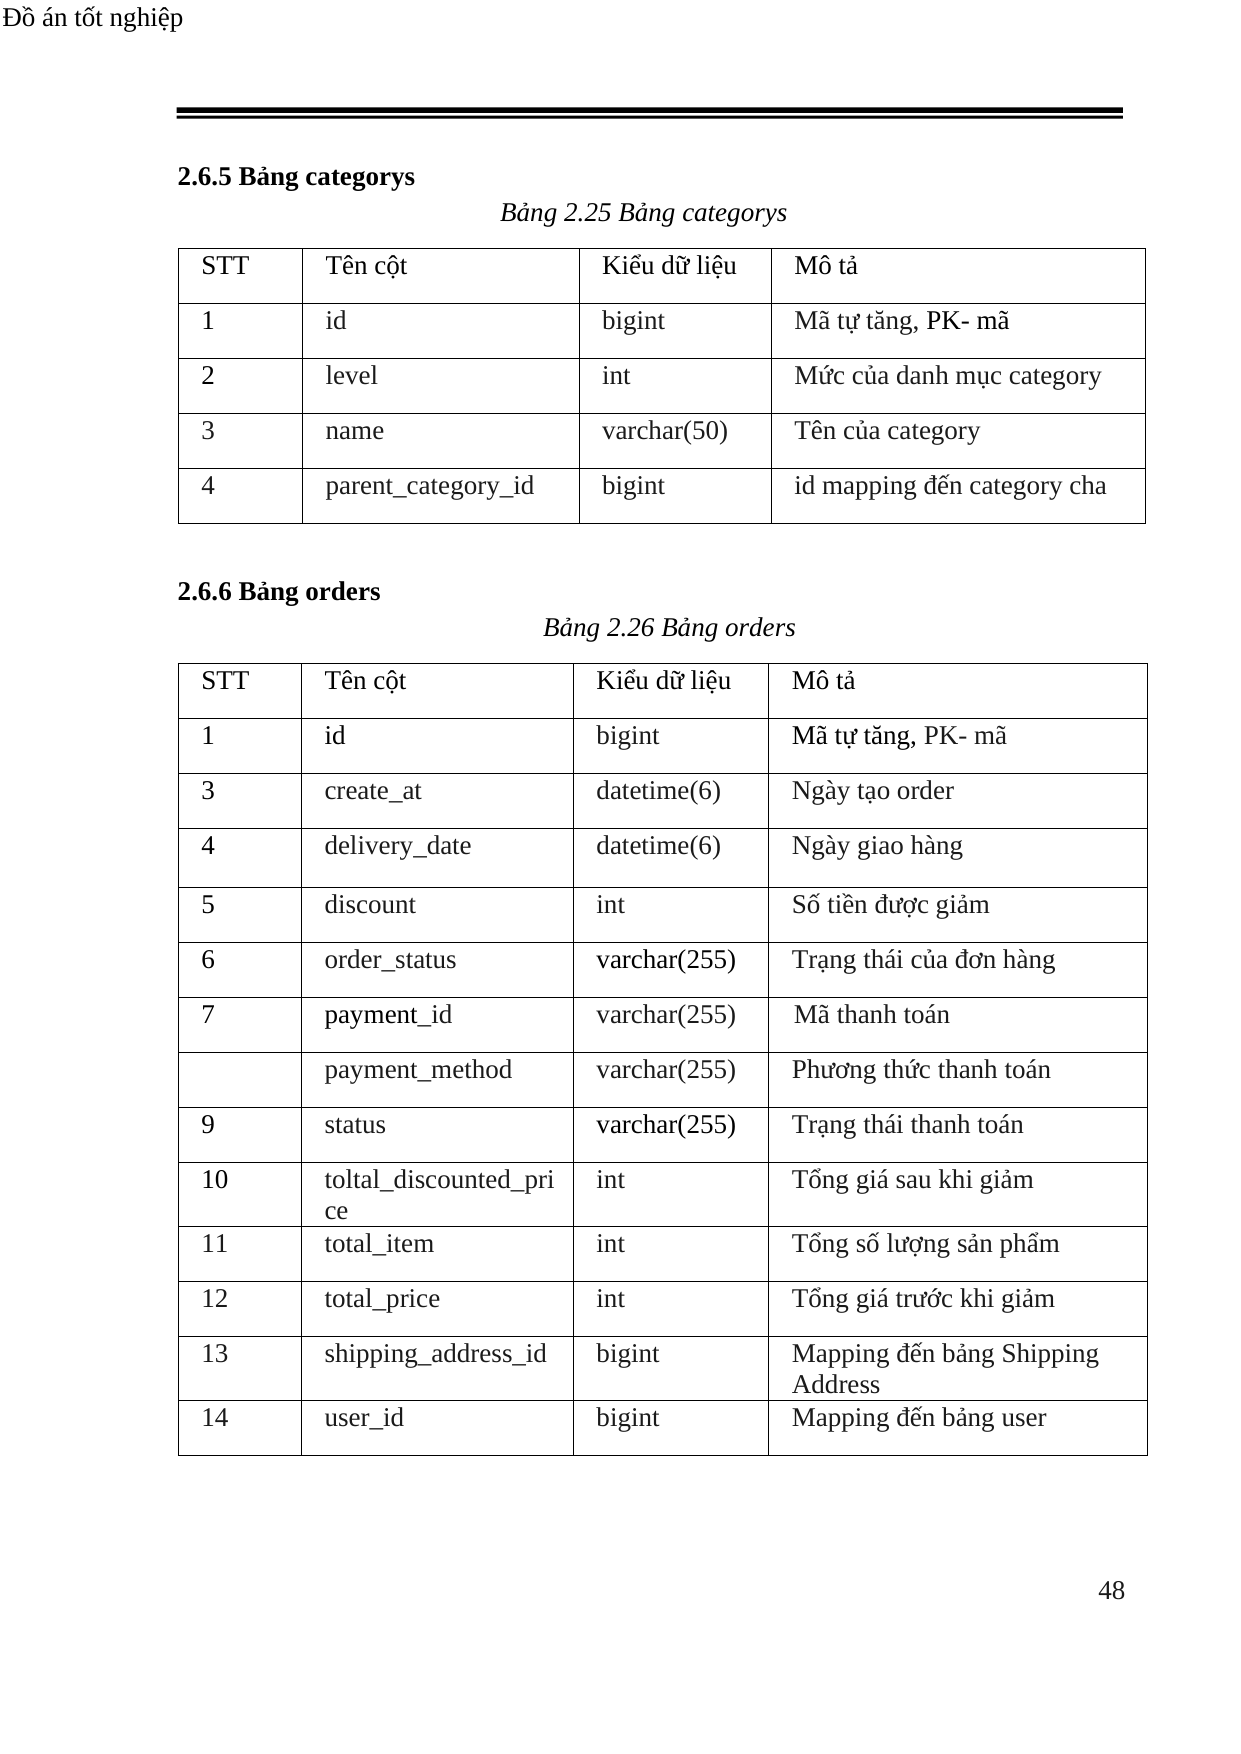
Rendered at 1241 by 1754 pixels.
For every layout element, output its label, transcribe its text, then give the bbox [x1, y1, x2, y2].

table_cell 10 [179, 1163, 301, 1226]
table_cell Mapping đến bảng Shipping Address [769, 1337, 1147, 1399]
table_cell name [303, 414, 579, 468]
table_cell 2 [179, 359, 302, 413]
table_header Kiểu dữ liệu [580, 249, 771, 303]
table_header Tên cột [303, 249, 579, 303]
table_cell int [574, 888, 768, 942]
table_cell 7 [179, 998, 301, 1052]
table_cell Trạng thái thanh toán [769, 1108, 1147, 1162]
table_cell 9 [179, 1108, 301, 1162]
table_cell int [580, 359, 771, 413]
table_cell 1 [179, 719, 301, 773]
table_cell datetime(6) [574, 774, 768, 828]
table_cell Phương thức thanh toán [769, 1053, 1147, 1107]
table_cell 4 [179, 469, 302, 523]
table_header Mô tả [769, 664, 1147, 718]
text Bảng 2.25 Bảng categorys [164, 196, 1125, 227]
table_cell Tên của category [772, 414, 1145, 468]
table_cell shipping_address_id [302, 1337, 573, 1399]
table_cell bigint [574, 1337, 768, 1399]
table_cell int [574, 1282, 768, 1336]
table_cell Mapping đến bảng user [769, 1401, 1147, 1455]
table_header STT [179, 249, 302, 303]
table_cell varchar(50) [580, 414, 771, 468]
table_cell bigint [574, 1401, 768, 1455]
table_cell 3 [179, 414, 302, 468]
table_cell delivery_date [302, 829, 573, 887]
table_cell int [574, 1227, 768, 1281]
table_cell Mã tự tăng, PK- mã [769, 719, 1147, 773]
table_cell Trạng thái của đơn hàng [769, 943, 1147, 997]
table_cell bigint [580, 304, 771, 358]
table_cell Mã tự tăng, PK- mã [772, 304, 1145, 358]
table_cell varchar(255) [574, 998, 768, 1052]
table_cell Mức của danh mục category [772, 359, 1145, 413]
table_cell int [574, 1163, 768, 1226]
text Bảng 2.26 Bảng orders [216, 611, 1125, 642]
table_cell user_id [302, 1401, 573, 1455]
table_cell Ngày giao hàng [769, 829, 1147, 887]
table_cell Ngày tạo order [769, 774, 1147, 828]
table_cell 4 [179, 829, 301, 887]
table_cell bigint [574, 719, 768, 773]
table_cell total_item [302, 1227, 573, 1281]
table_cell id mapping đến category cha [772, 469, 1145, 523]
table_cell id [302, 719, 573, 773]
table_cell bigint [580, 469, 771, 523]
table_cell varchar(255) [574, 1108, 768, 1162]
table_cell [179, 1053, 301, 1107]
subtitle Bảng categorys [177, 160, 1125, 192]
table_cell 11 [179, 1227, 301, 1281]
table_cell Tổng giá trước khi giảm [769, 1282, 1147, 1336]
table_cell create_at [302, 774, 573, 828]
table_header Mô tả [772, 249, 1145, 303]
table_cell toltal_discounted_price [302, 1163, 573, 1226]
table_cell total_price [302, 1282, 573, 1336]
table_cell payment_method [302, 1053, 573, 1107]
table_cell 5 [179, 888, 301, 942]
table_cell level [303, 359, 579, 413]
table_cell status [302, 1108, 573, 1162]
table_cell Tổng giá sau khi giảm [769, 1163, 1147, 1226]
table_header Tên cột [302, 664, 573, 718]
table_cell 6 [179, 943, 301, 997]
table_header Kiểu dữ liệu [574, 664, 768, 718]
table_cell varchar(255) [574, 943, 768, 997]
table_cell id [303, 304, 579, 358]
table_cell Mã thanh toán [769, 998, 1147, 1052]
table_cell 14 [179, 1401, 301, 1455]
table_cell payment_id [302, 998, 573, 1052]
table_cell datetime(6) [574, 829, 768, 887]
table_cell Số tiền được giảm [769, 888, 1147, 942]
table_header STT [179, 664, 301, 718]
table_cell Tổng số lượng sản phẩm [769, 1227, 1147, 1281]
table_cell 13 [179, 1337, 301, 1399]
table_cell 12 [179, 1282, 301, 1336]
table_cell discount [302, 888, 573, 942]
subtitle Bảng orders [177, 575, 1125, 606]
table_cell varchar(255) [574, 1053, 768, 1107]
table_cell order_status [302, 943, 573, 997]
table_cell parent_category_id [303, 469, 579, 523]
table_cell 1 [179, 304, 302, 358]
table_cell 3 [179, 774, 301, 828]
